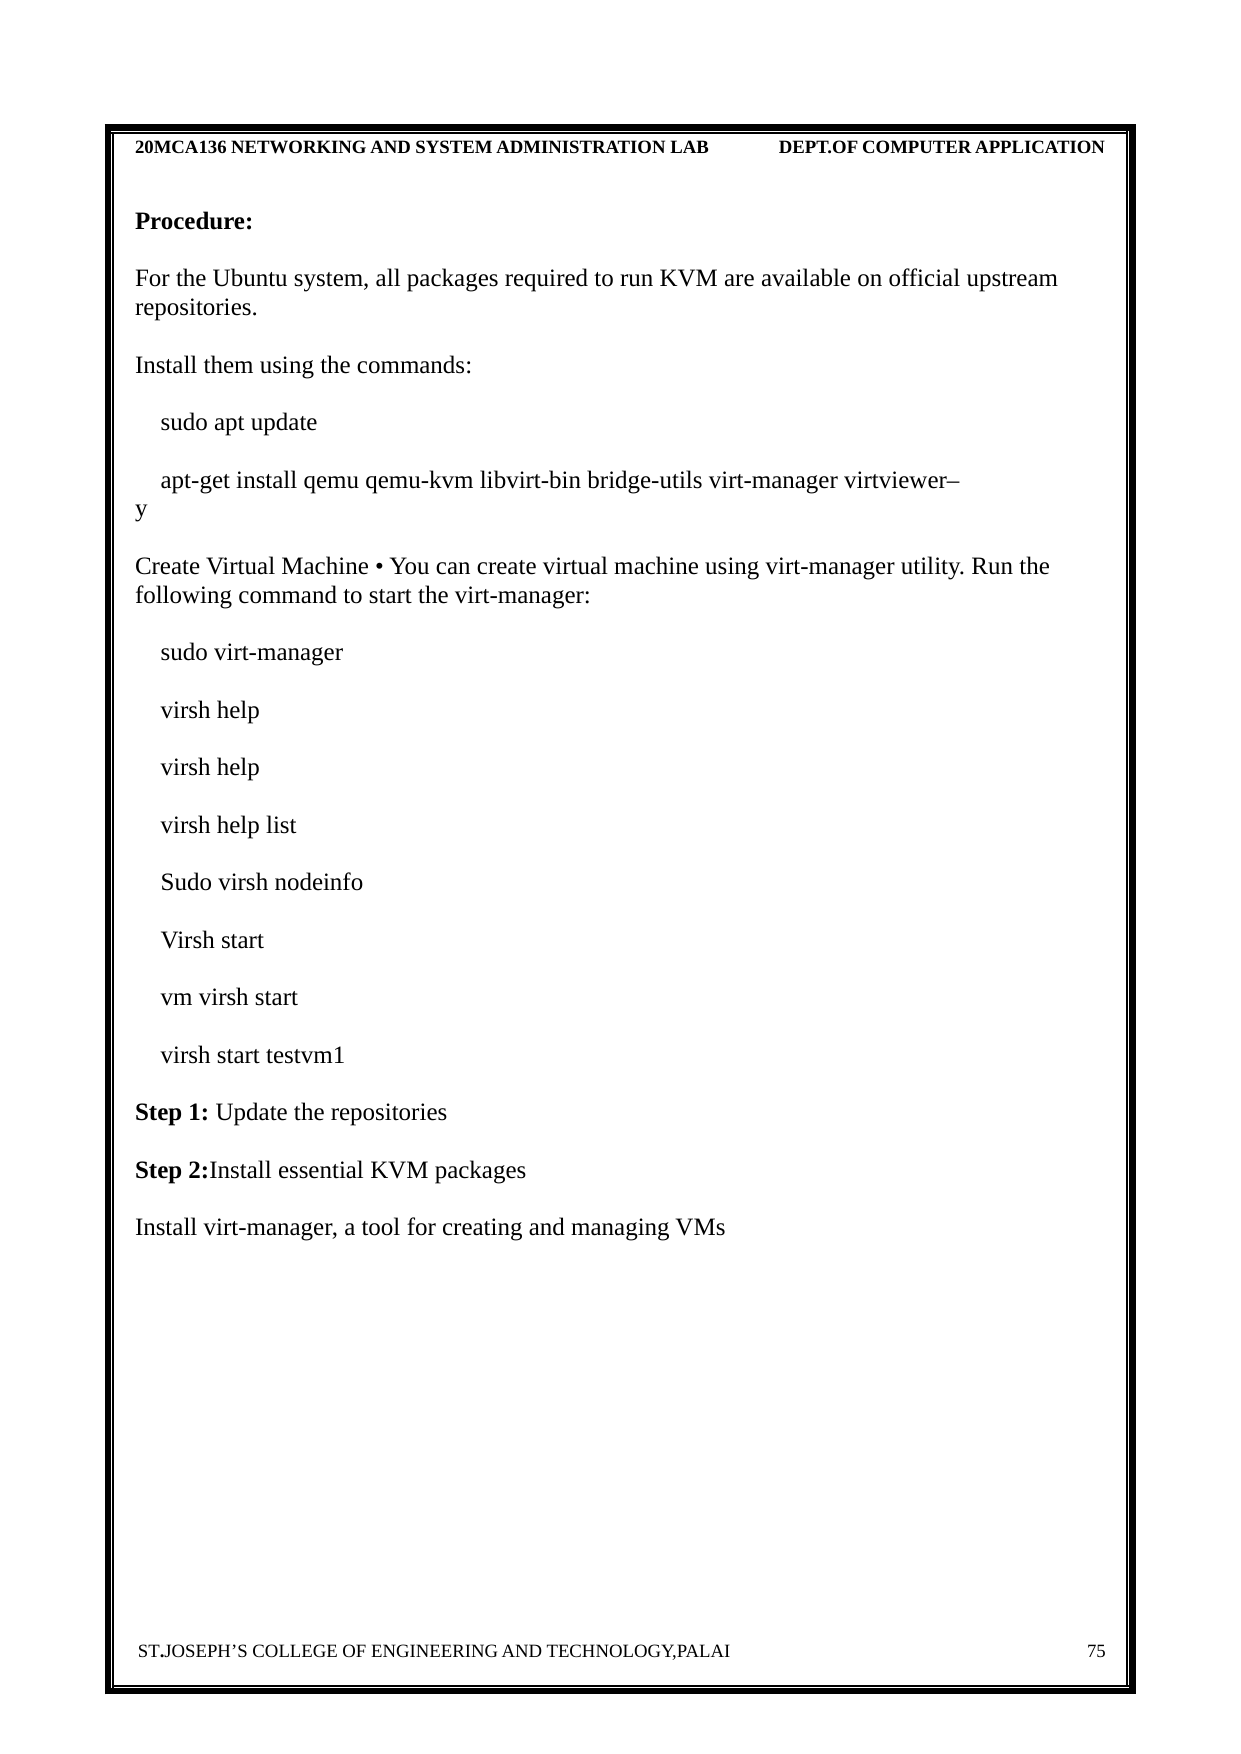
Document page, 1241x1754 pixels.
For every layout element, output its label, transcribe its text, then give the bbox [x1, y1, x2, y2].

text  Sudo virsh nodeinfo [135, 867, 1106, 896]
text  virsh start testvm1 [135, 1040, 1106, 1068]
text repositories. [135, 292, 1106, 321]
text  apt-get install qemu qemu-kvm libvirt-bin bridge-utils virt-manager virtviewer– [135, 465, 1106, 493]
text Install virt-manager, a tool for creating and managing VMs [135, 1212, 1106, 1241]
text y [135, 493, 1106, 522]
text Procedure: [135, 206, 1106, 235]
text  sudo virt-manager [135, 637, 1106, 666]
text following command to start the virt-manager: [135, 580, 1106, 608]
text  vm virsh start [135, 982, 1106, 1011]
text  virsh help list [135, 810, 1106, 838]
text  Virsh start [135, 925, 1106, 953]
text Create Virtual Machine • You can create virtual machine using virt-manager utility. Run the [135, 551, 1106, 580]
text  virsh help [135, 695, 1106, 723]
text For the Ubuntu system, all packages required to run KVM are available on official upstream [135, 263, 1106, 292]
text Step 2:Install essential KVM packages [135, 1155, 1106, 1183]
text  virsh help [135, 752, 1106, 781]
text  sudo apt update [135, 407, 1106, 436]
text Install them using the commands: [135, 350, 1106, 378]
text Step 1: Update the repositories [135, 1097, 1106, 1126]
